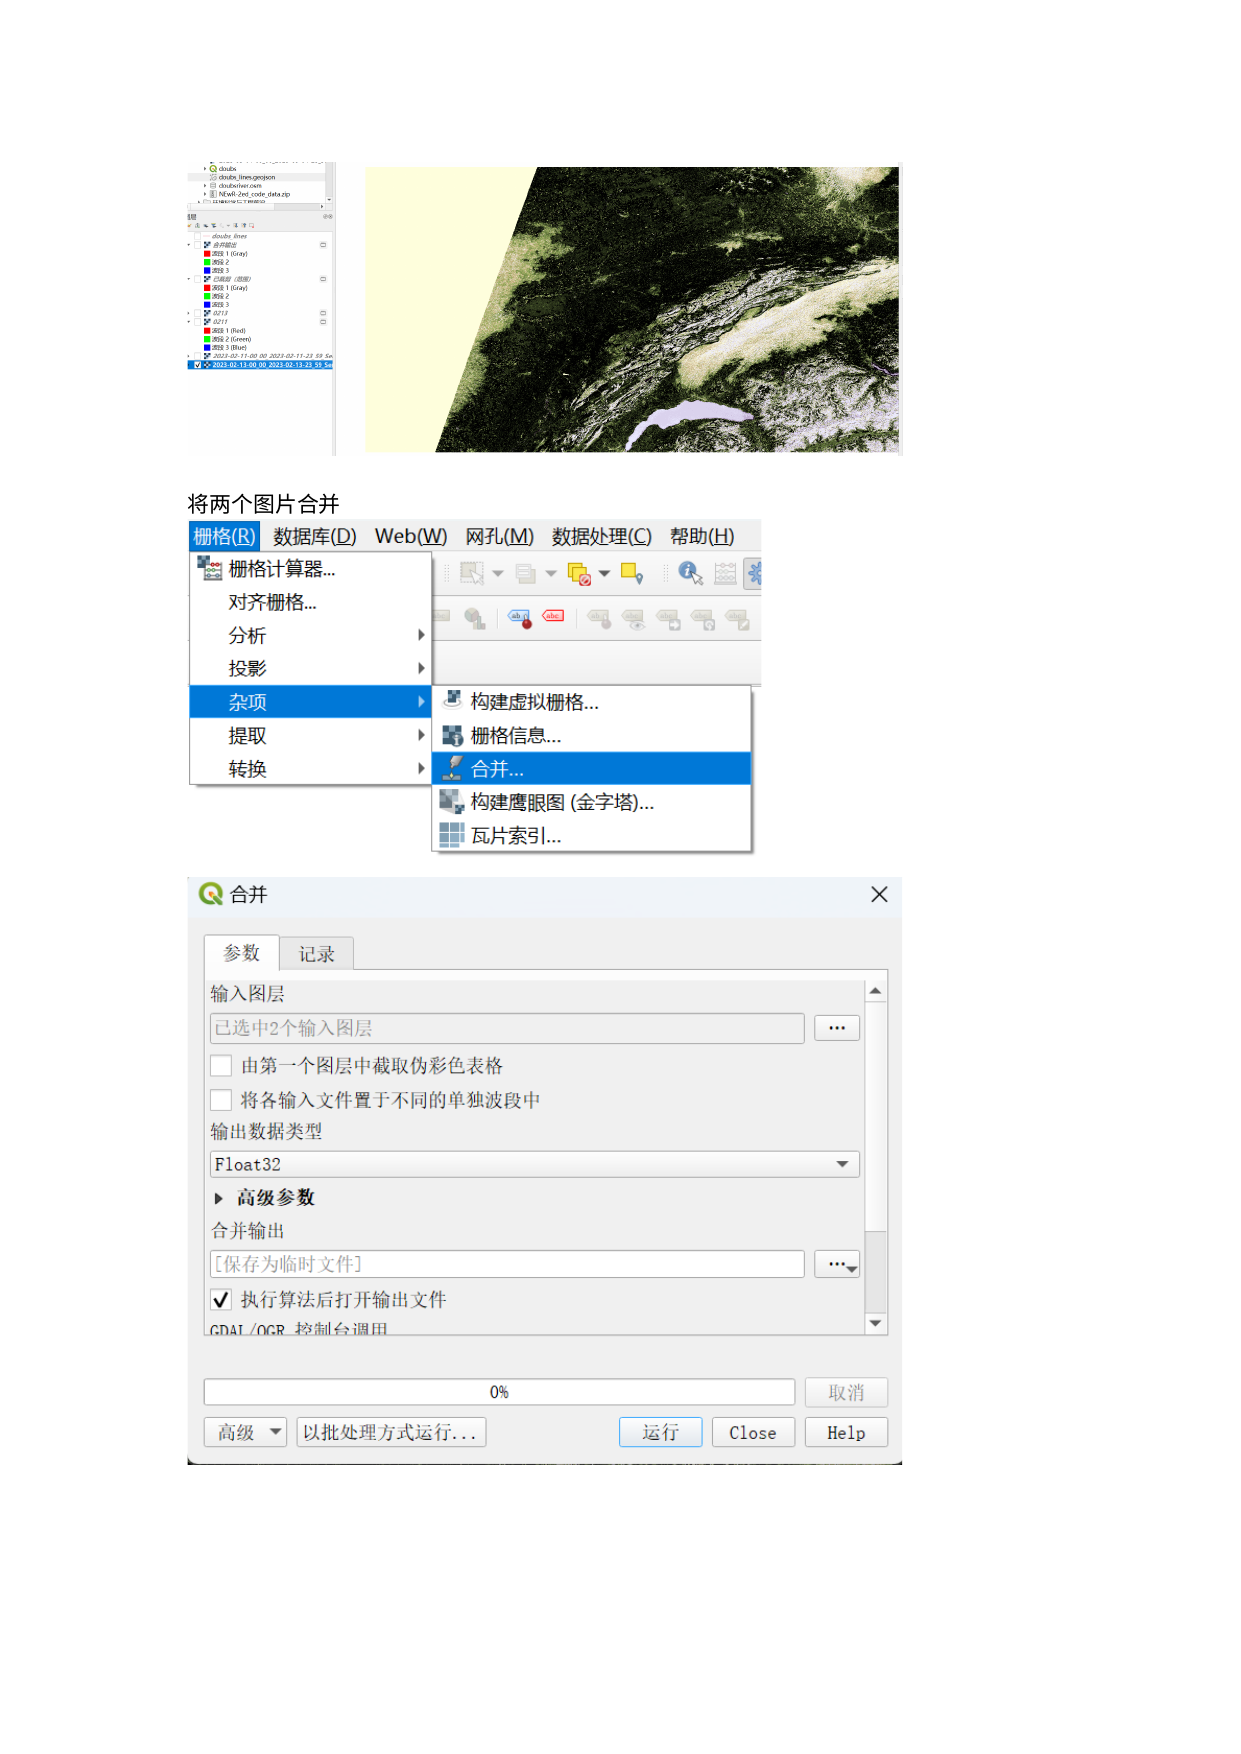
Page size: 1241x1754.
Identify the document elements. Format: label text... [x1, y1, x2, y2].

picture [187, 162, 903, 456]
text 将两个图片合并 [187, 487, 1053, 519]
picture [187, 877, 903, 1465]
picture [187, 519, 762, 859]
